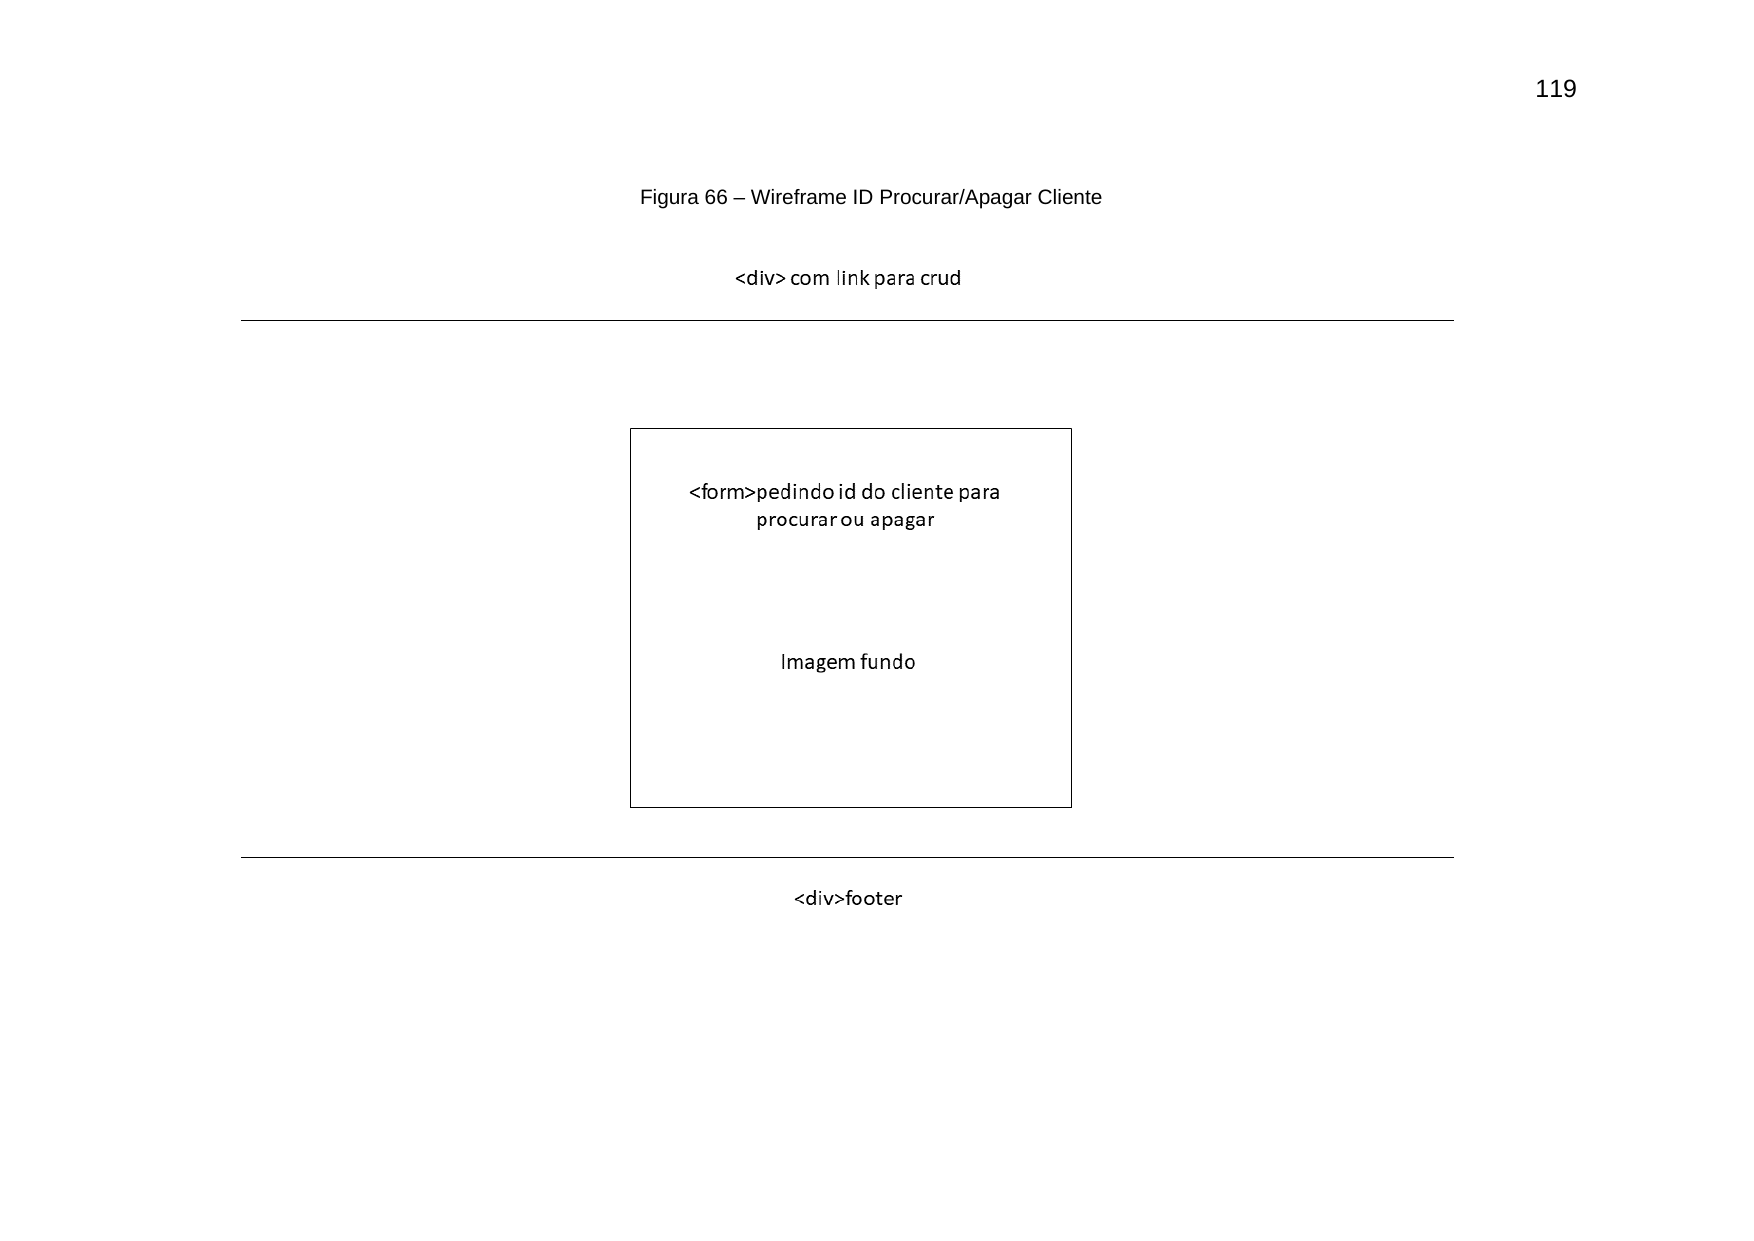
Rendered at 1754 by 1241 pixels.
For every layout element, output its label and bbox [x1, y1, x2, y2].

picture [241, 237, 1454, 920]
